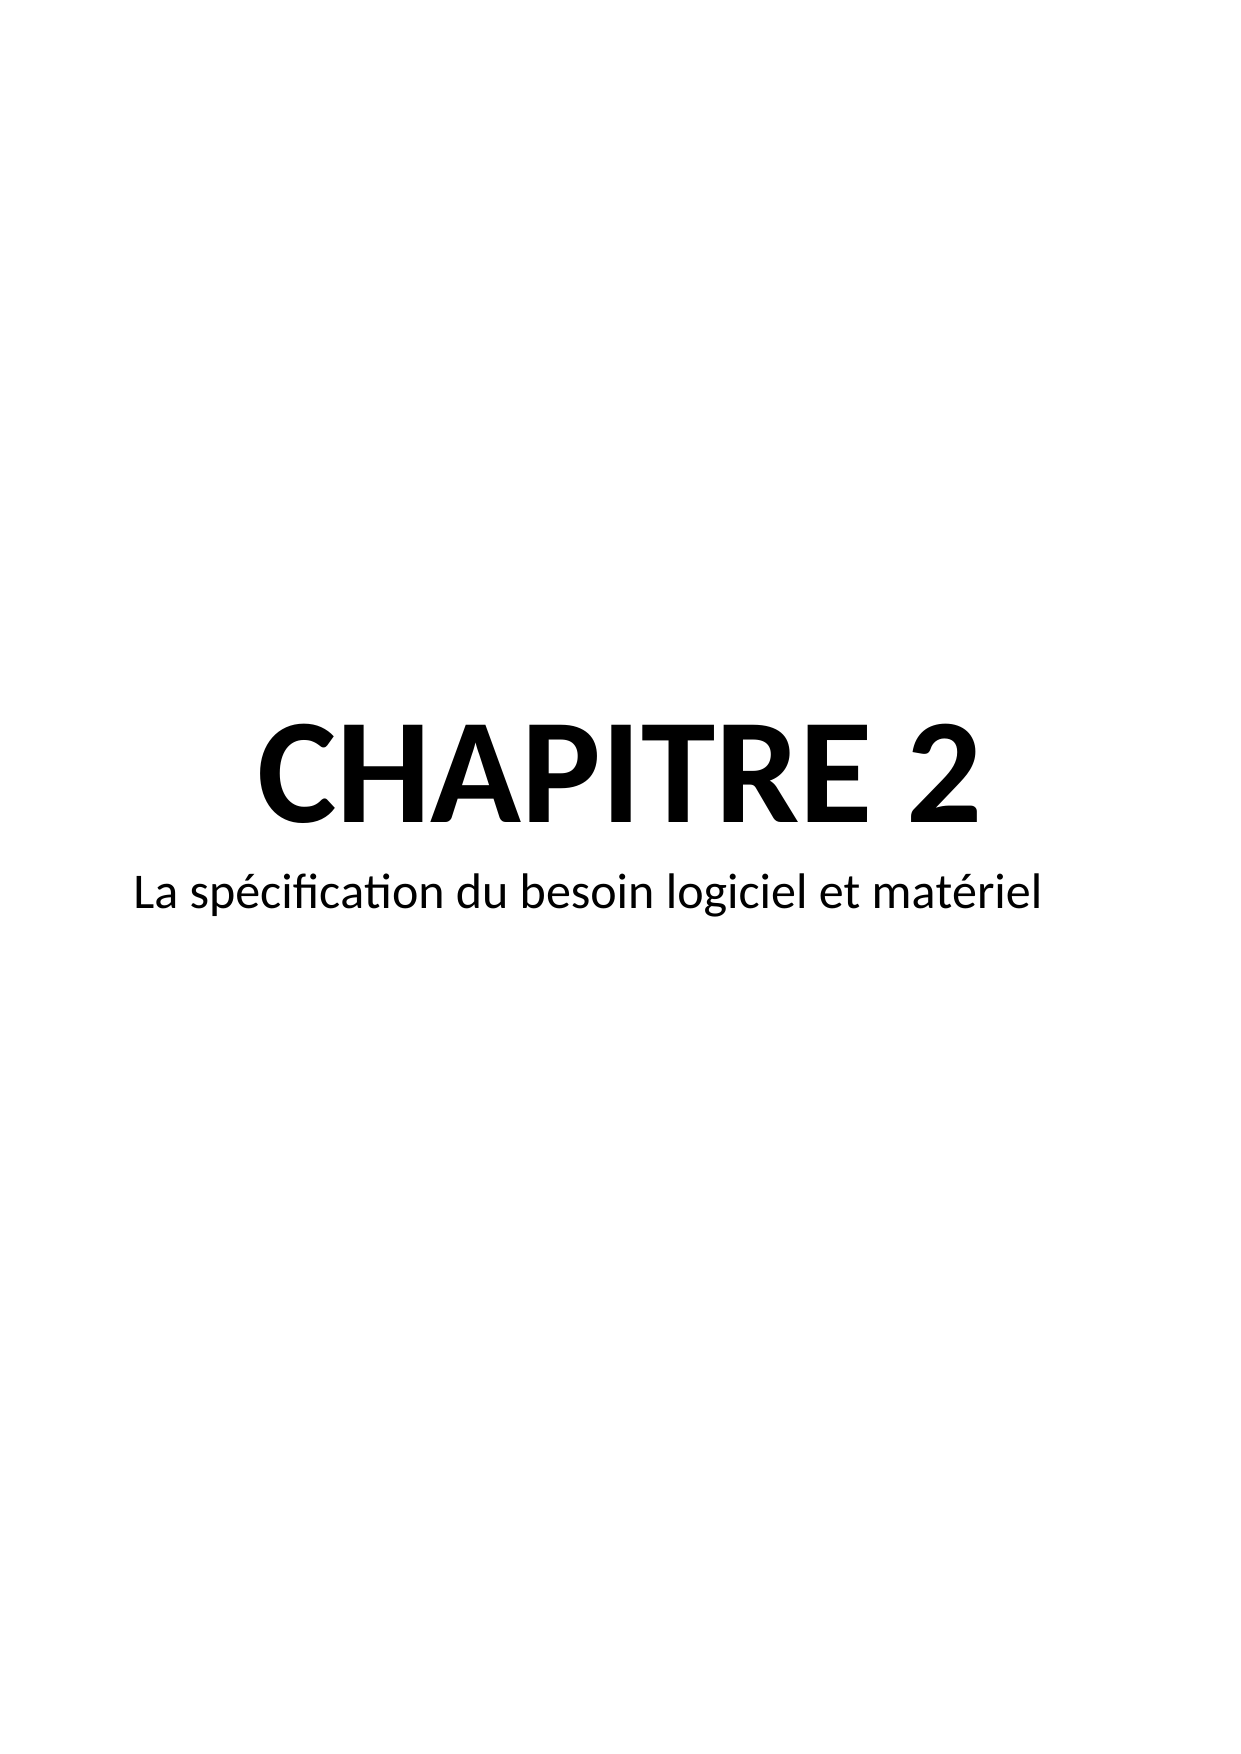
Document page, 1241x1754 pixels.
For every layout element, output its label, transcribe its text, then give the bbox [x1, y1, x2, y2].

text CHAPITRE 2 [133, 677, 1107, 860]
text La spécification du besoin logiciel et matériel [133, 860, 1107, 921]
